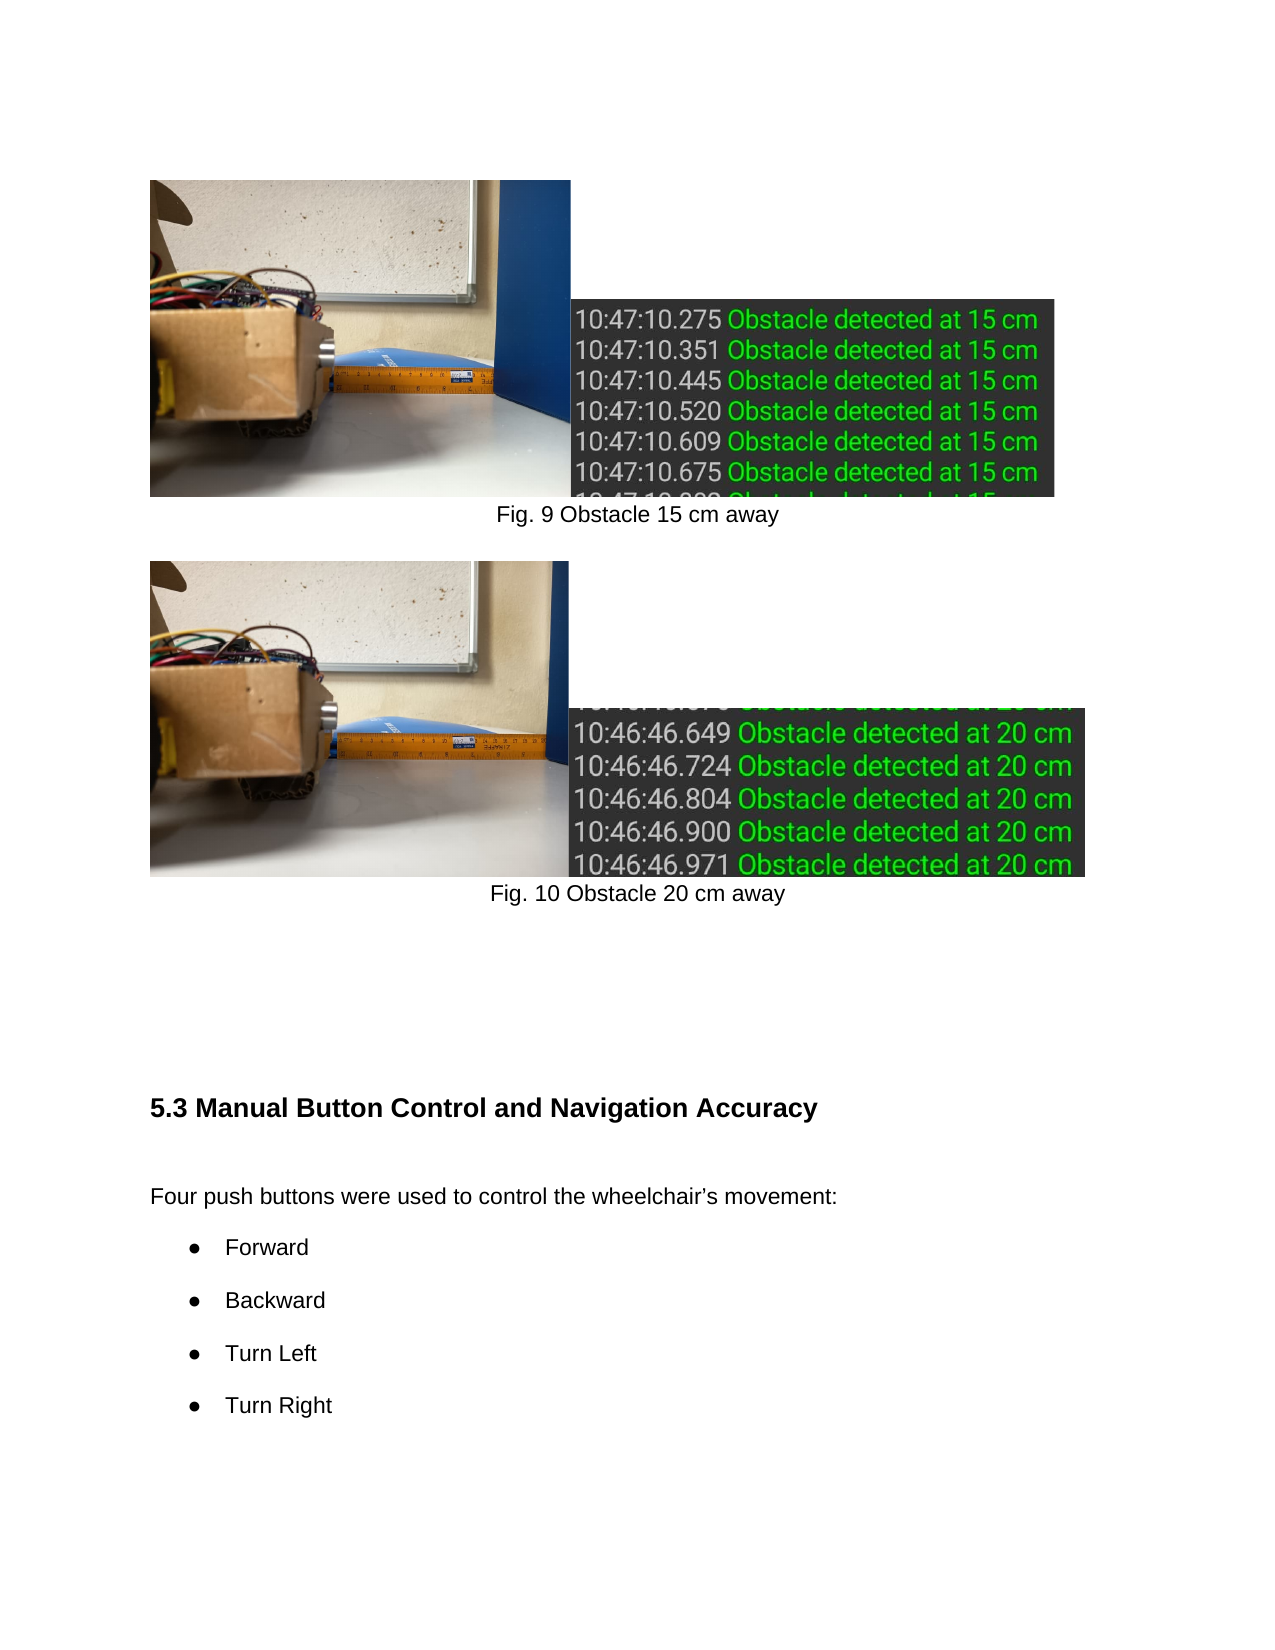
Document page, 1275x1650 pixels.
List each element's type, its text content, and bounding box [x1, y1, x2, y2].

picture [150, 561, 1085, 877]
text Four push buttons were used to control the wheelchair’s movement: [150, 1183, 1125, 1209]
text Fig. 10 Obstacle 20 cm away [150, 880, 1125, 906]
list Forward [187, 1234, 1125, 1287]
list Turn Left [187, 1339, 1125, 1392]
text Fig. 9 Obstacle 15 cm away [150, 501, 1125, 527]
list Turn Right [187, 1392, 1125, 1445]
picture [150, 180, 1055, 497]
list Backward [187, 1287, 1125, 1339]
text 5.3 Manual Button Control and Navigation Accuracy [150, 1092, 1125, 1123]
